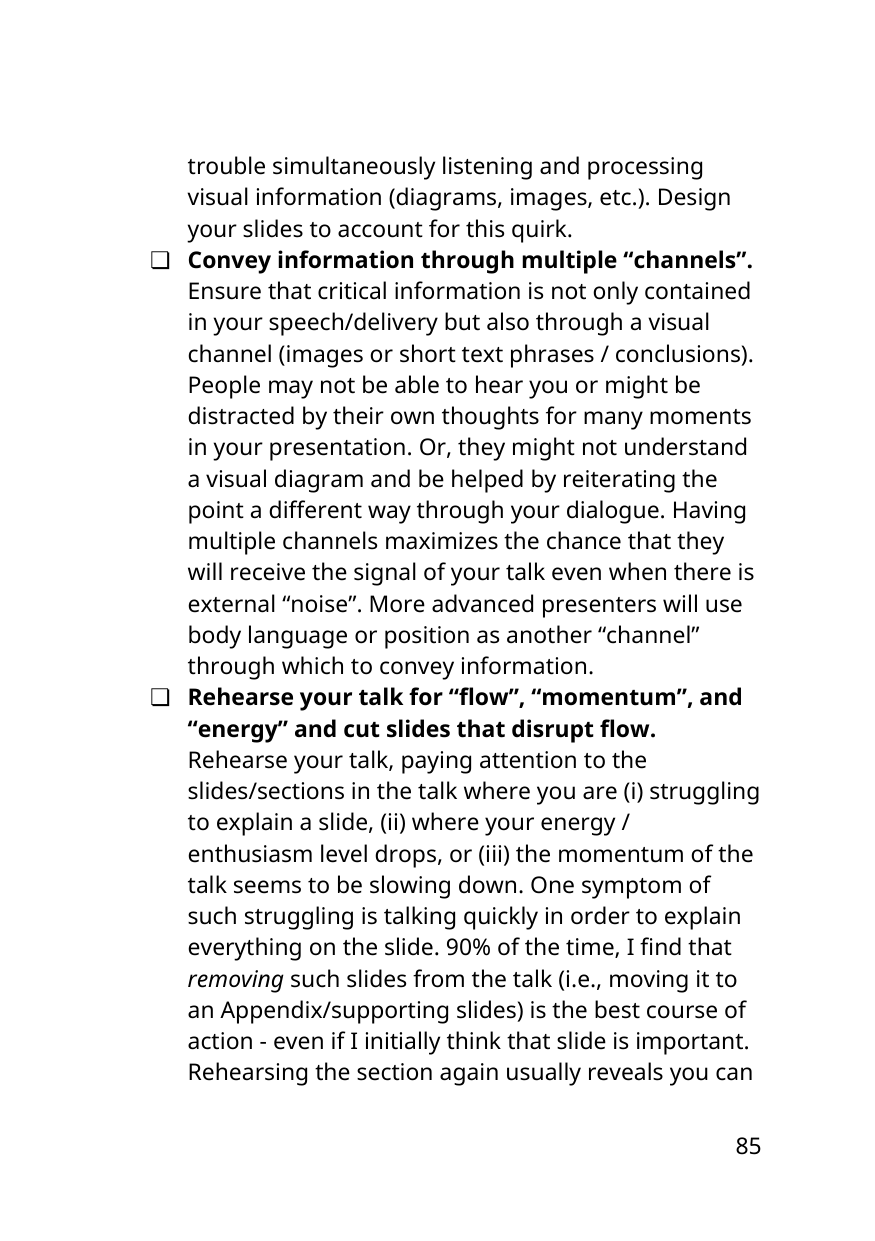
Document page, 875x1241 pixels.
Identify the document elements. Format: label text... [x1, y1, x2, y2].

list Convey information through multiple “channels”. Ensure that critical information is not only contained in your speech/delivery but also through a visual channel (images or short text phrases / conclusions). People may not be able to hear you or might be distracted by their own thoughts for many moments in your presentation. Or, they might not understand a visual diagram and be helped by reiterating the point a different way through your dialogue. Having multiple channels maximizes the chance that they will receive the signal of your talk even when there is external “noise”. More advanced presenters will use body language or position as another “channel” through which to convey information. [150, 244, 762, 681]
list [150, 681, 762, 1087]
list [150, 150, 762, 244]
